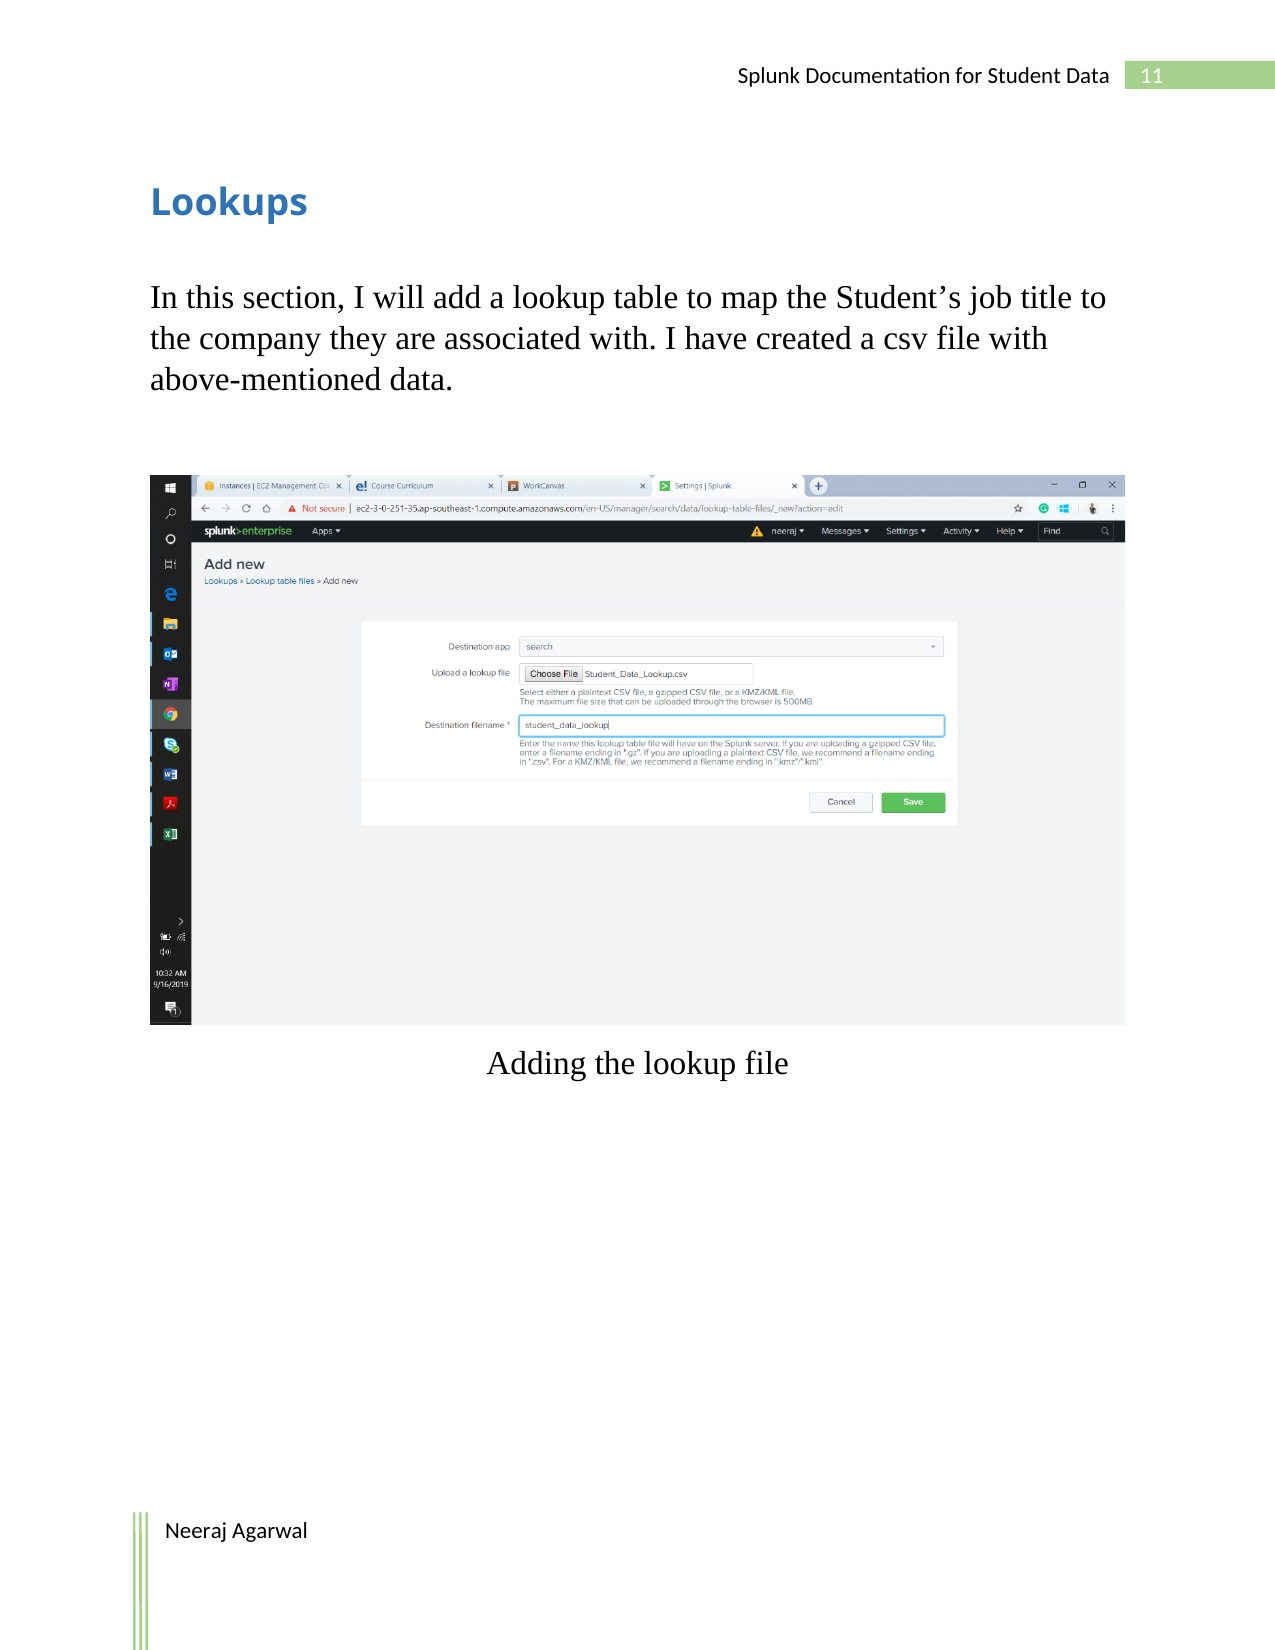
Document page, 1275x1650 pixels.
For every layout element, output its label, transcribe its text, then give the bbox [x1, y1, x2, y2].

text In this section, I will add a lookup table to map the Student’s job title to the company they are associated with. I have created a csv file with above-mentioned data. [150, 277, 1125, 398]
subtitle Lookups [150, 175, 1125, 226]
picture [150, 475, 1125, 1025]
text Adding the lookup file [150, 1043, 1125, 1081]
